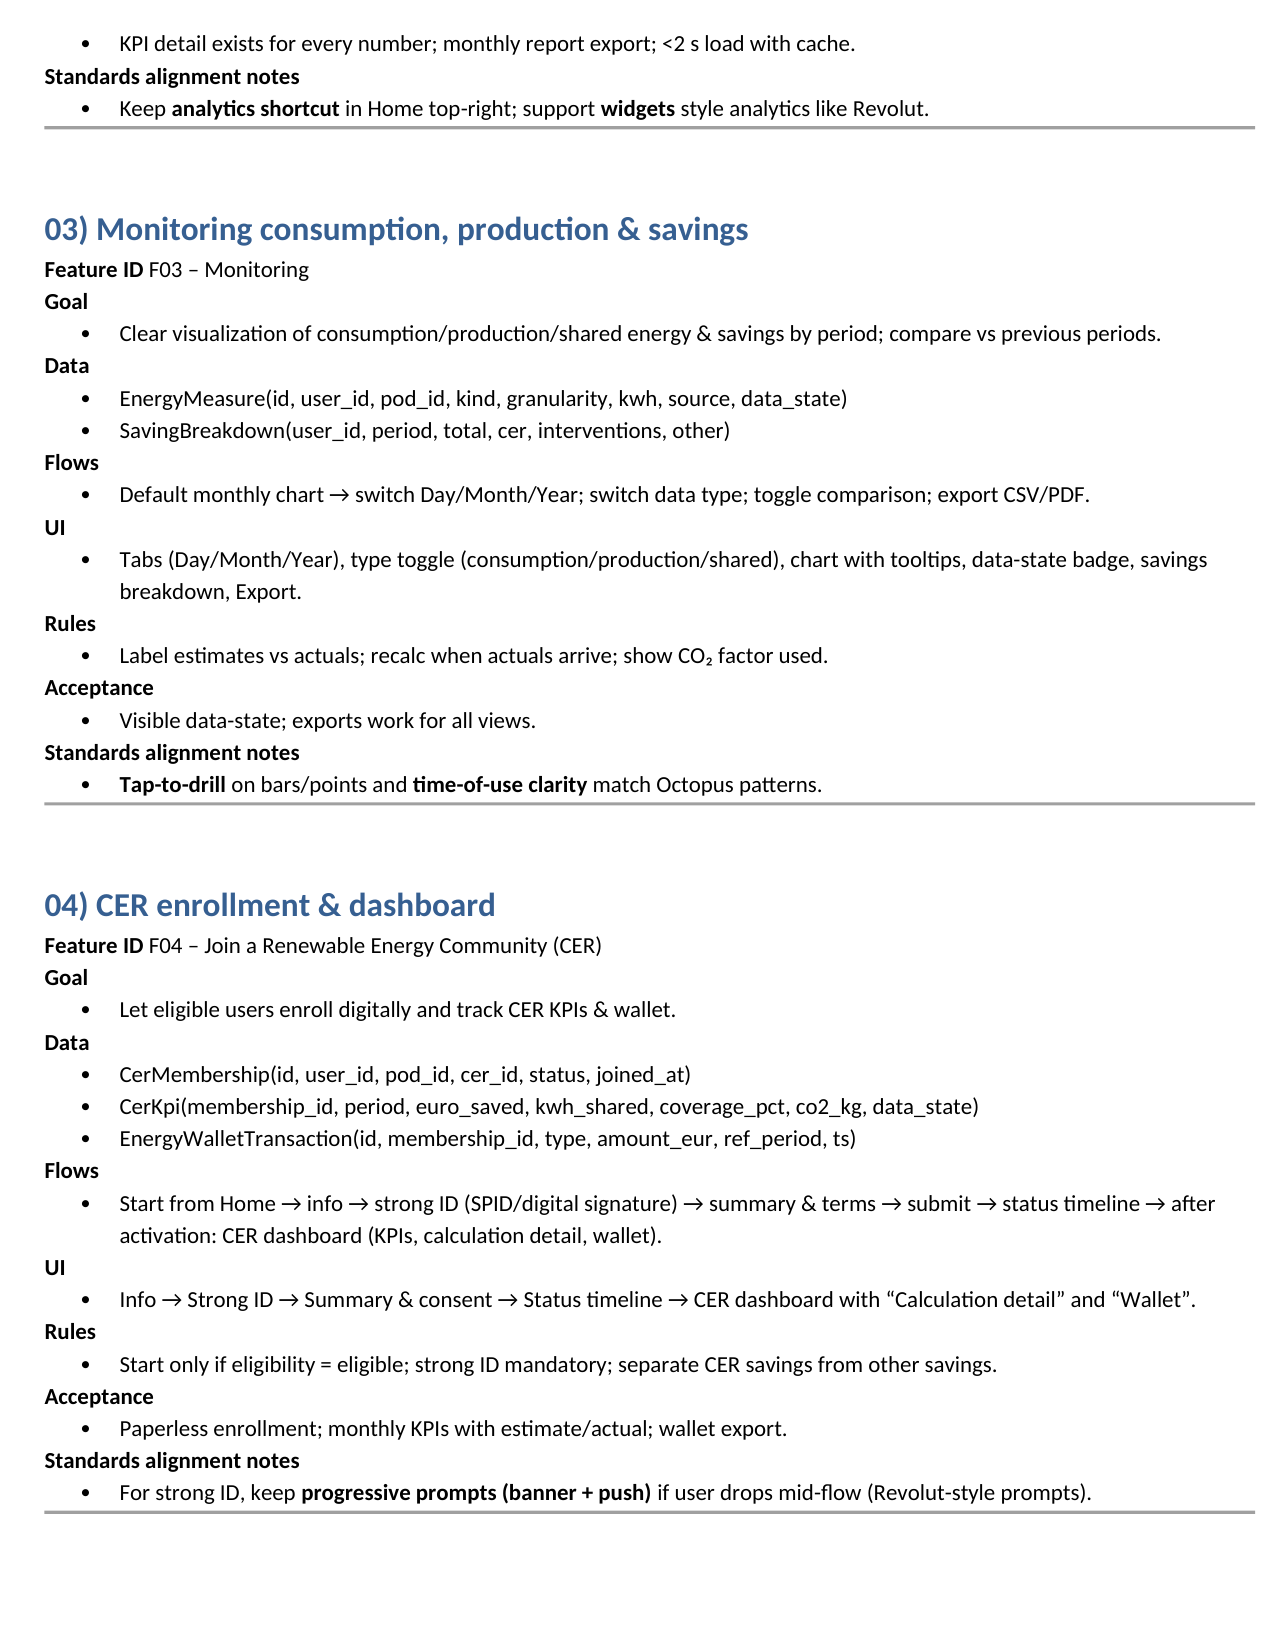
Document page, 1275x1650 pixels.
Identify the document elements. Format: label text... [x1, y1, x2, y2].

text Flows [44, 448, 1255, 476]
list Clear visualization of consumption/production/shared energy & savings by period; compare vs previous periods. [82, 319, 1255, 347]
text Standards alignment notes [44, 62, 1255, 90]
text Goal [44, 287, 1255, 315]
list EnergyWalletTransaction(id, membership_id, type, amount_eur, ref_period, ts) [82, 1124, 1255, 1152]
list Tabs (Day/Month/Year), type toggle (consumption/production/shared), chart with tooltips, data-state badge, savings breakdown, Export. [82, 545, 1255, 605]
list SavingBreakdown(user_id, period, total, cer, interventions, other) [82, 416, 1255, 444]
list Tap-to-drill on bars/points and time-of-use clarity match Octopus patterns. [82, 770, 1255, 798]
list Info → Strong ID → Summary & consent → Status timeline → CER dashboard with “Calculation detail” and “Wallet”. [82, 1285, 1255, 1313]
list Label estimates vs actuals; recalc when actuals arrive; show CO₂ factor used. [82, 641, 1255, 669]
text Data [44, 1028, 1255, 1056]
subtitle 04) CER enrollment & dashboard [44, 884, 1255, 925]
text Flows [44, 1157, 1255, 1184]
list Start only if eligibility = eligible; strong ID mandatory; separate CER savings from other savings. [82, 1350, 1255, 1378]
text Feature ID F03 – Monitoring [44, 255, 1255, 283]
list Paperless enrollment; monthly KPIs with estimate/actual; wallet export. [82, 1414, 1255, 1442]
text Acceptance [44, 1382, 1255, 1410]
text Goal [44, 963, 1255, 991]
list EnergyMeasure(id, user_id, pod_id, kind, granularity, kwh, source, data_state) [82, 384, 1255, 412]
list Visible data-state; exports work for all views. [82, 706, 1255, 734]
text UI [44, 513, 1255, 541]
list CerMembership(id, user_id, pod_id, cer_id, status, joined_at) [82, 1060, 1255, 1088]
list Start from Home → info → strong ID (SPID/digital signature) → summary & terms → submit → status timeline → after activation: CER dashboard (KPIs, calculation detail, wallet). [82, 1189, 1255, 1249]
list For strong ID, keep progressive prompts (banner + push) if user drops mid-flow (Revolut-style prompts). [82, 1478, 1255, 1506]
text Data [44, 352, 1255, 380]
text Rules [44, 1317, 1255, 1346]
text Feature ID F04 – Join a Renewable Energy Community (CER) [44, 931, 1255, 959]
text Standards alignment notes [44, 738, 1255, 766]
list CerKpi(membership_id, period, euro_saved, kwh_shared, coverage_pct, co2_kg, data_state) [82, 1092, 1255, 1120]
text Rules [44, 609, 1255, 637]
subtitle 03) Monitoring consumption, production & savings [44, 208, 1255, 249]
list Default monthly chart → switch Day/Month/Year; switch data type; toggle comparison; export CSV/PDF. [82, 480, 1255, 508]
list Let eligible users enroll digitally and track CER KPIs & wallet. [82, 996, 1255, 1024]
list KPI detail exists for every number; monthly report export; <2 s load with cache. [82, 29, 1255, 58]
text UI [44, 1253, 1255, 1281]
list Keep analytics shortcut in Home top-right; support widgets style analytics like Revolut. [82, 94, 1255, 122]
text Acceptance [44, 673, 1255, 702]
text Standards alignment notes [44, 1446, 1255, 1474]
